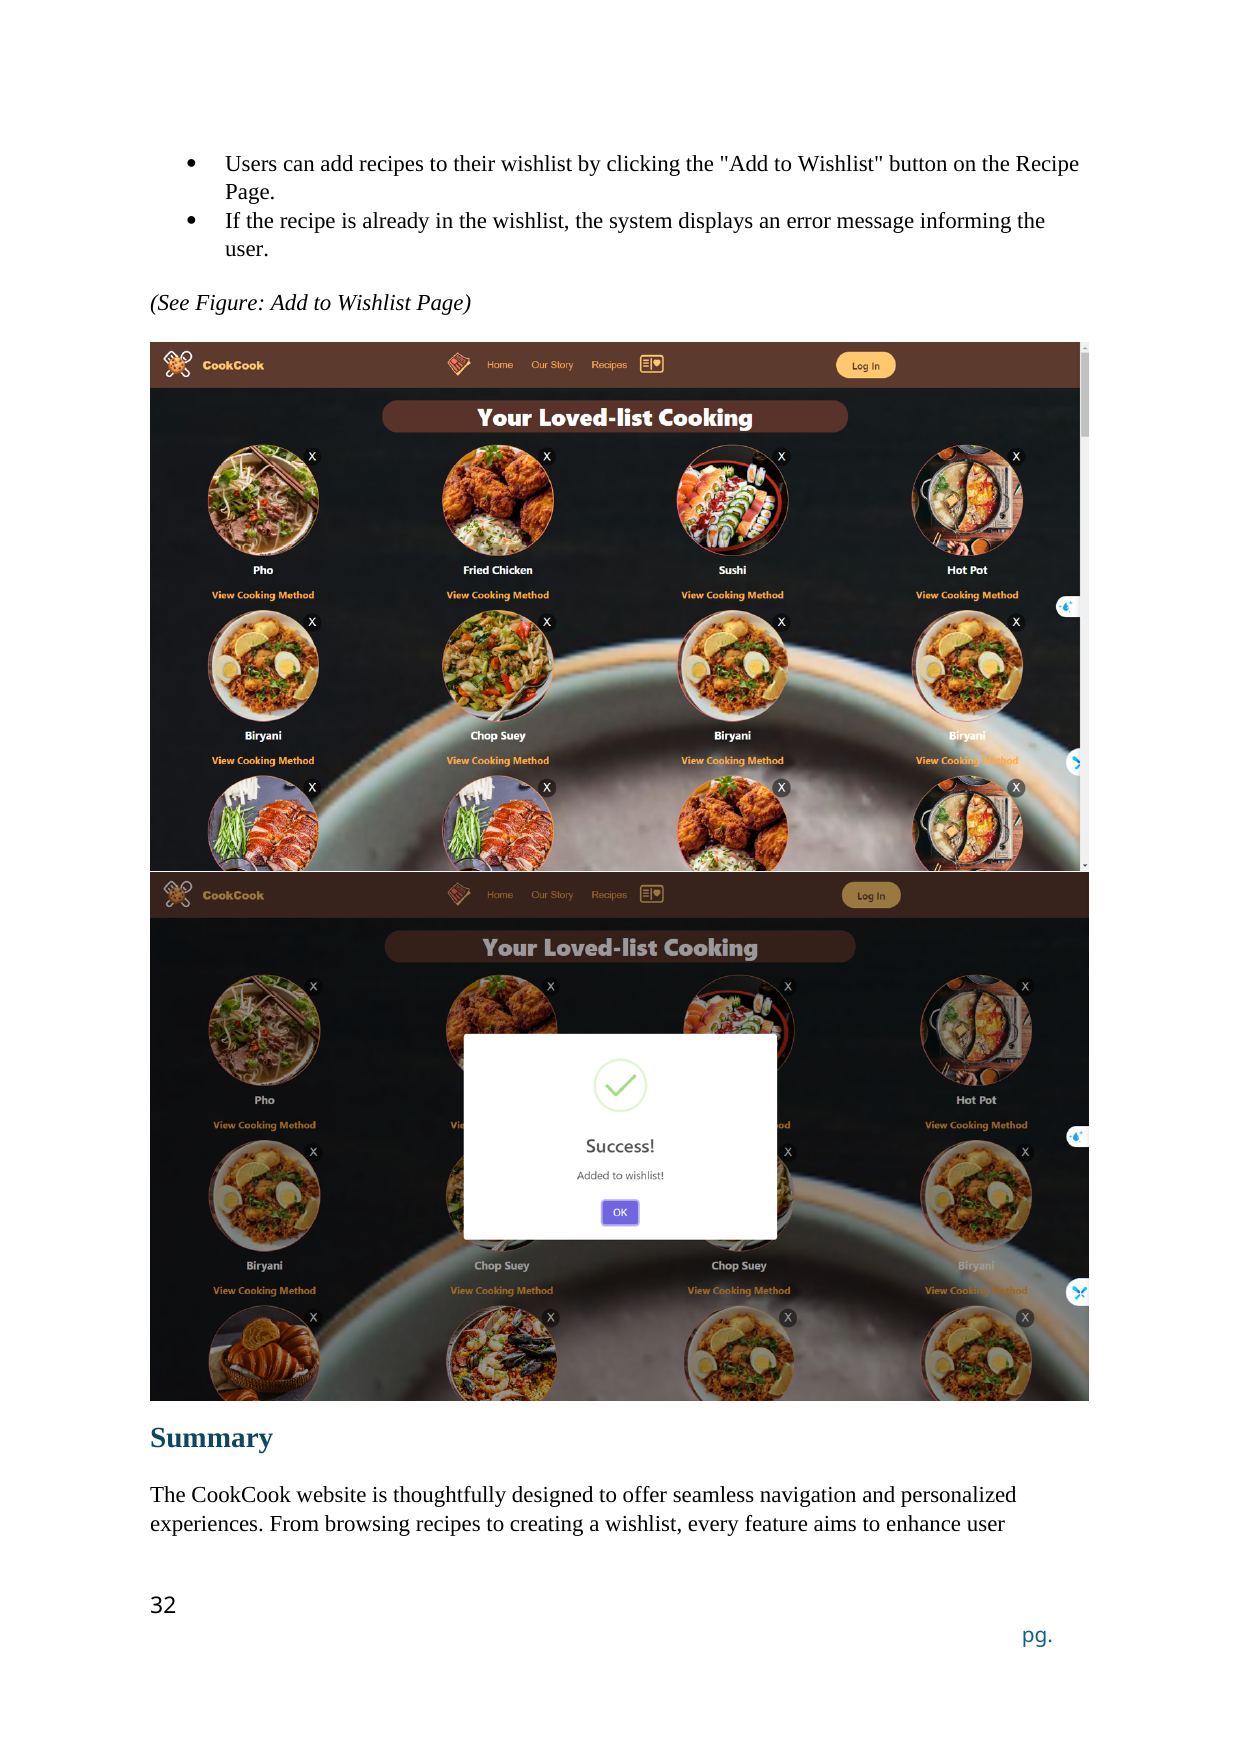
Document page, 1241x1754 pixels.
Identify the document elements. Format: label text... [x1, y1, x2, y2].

picture [150, 342, 1089, 871]
text (See Figure: Add to Wishlist Page) [150, 289, 1090, 315]
list If the recipe is already in the wishlist, the system displays an error message informing the user. [187, 207, 1090, 262]
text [150, 1481, 1090, 1536]
picture [150, 872, 1089, 1401]
list Users can add recipes to their wishlist by clicking the "Add to Wishlist" button on the Recipe Page. [187, 150, 1090, 205]
subtitle Summary [150, 1420, 1090, 1454]
